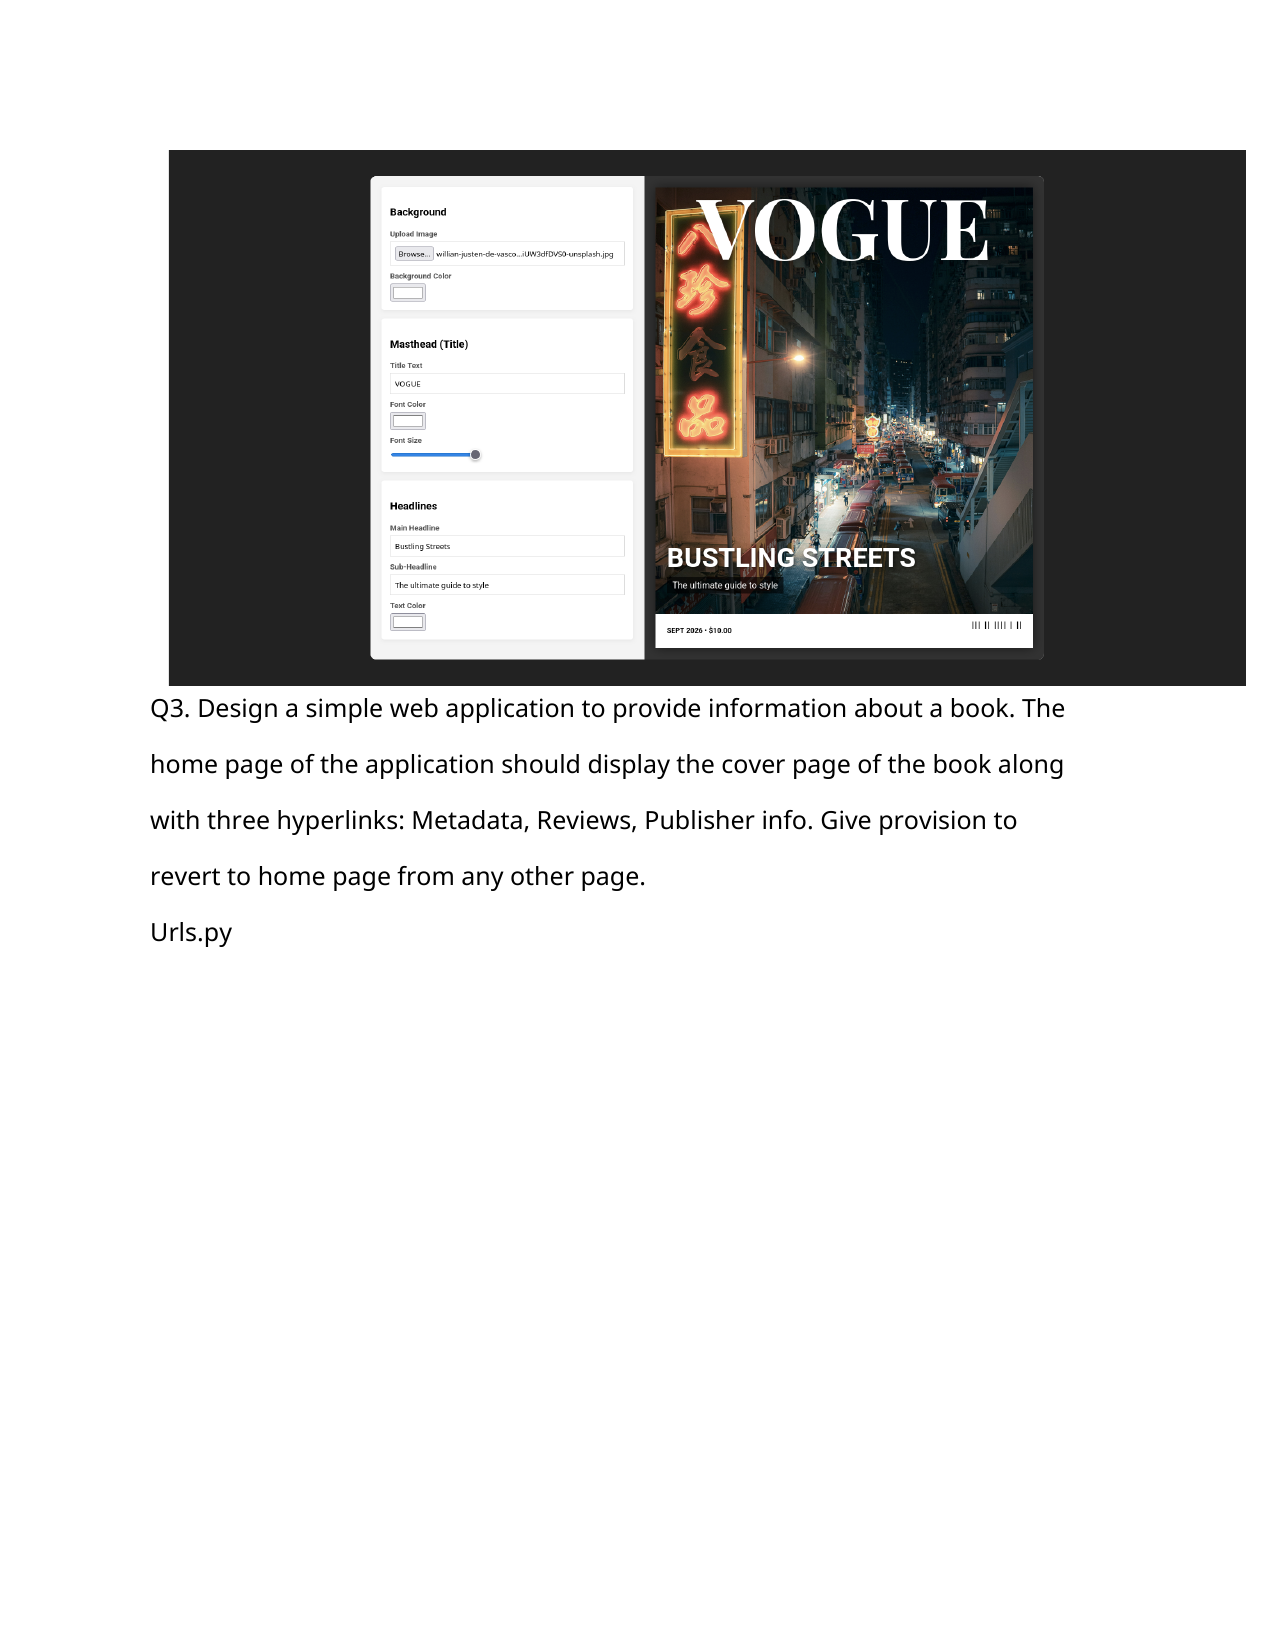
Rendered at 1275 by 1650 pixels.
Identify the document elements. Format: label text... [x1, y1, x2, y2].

text home page of the application should display the cover page of the book along [150, 747, 1125, 781]
text Urls.py [150, 915, 1125, 949]
text revert to home page from any other page. [150, 859, 1125, 893]
text Q3. Design a simple web application to provide information about a book. The [150, 150, 1125, 724]
text with three hyperlinks: Metadata, Reviews, Publisher info. Give provision to [150, 803, 1125, 837]
